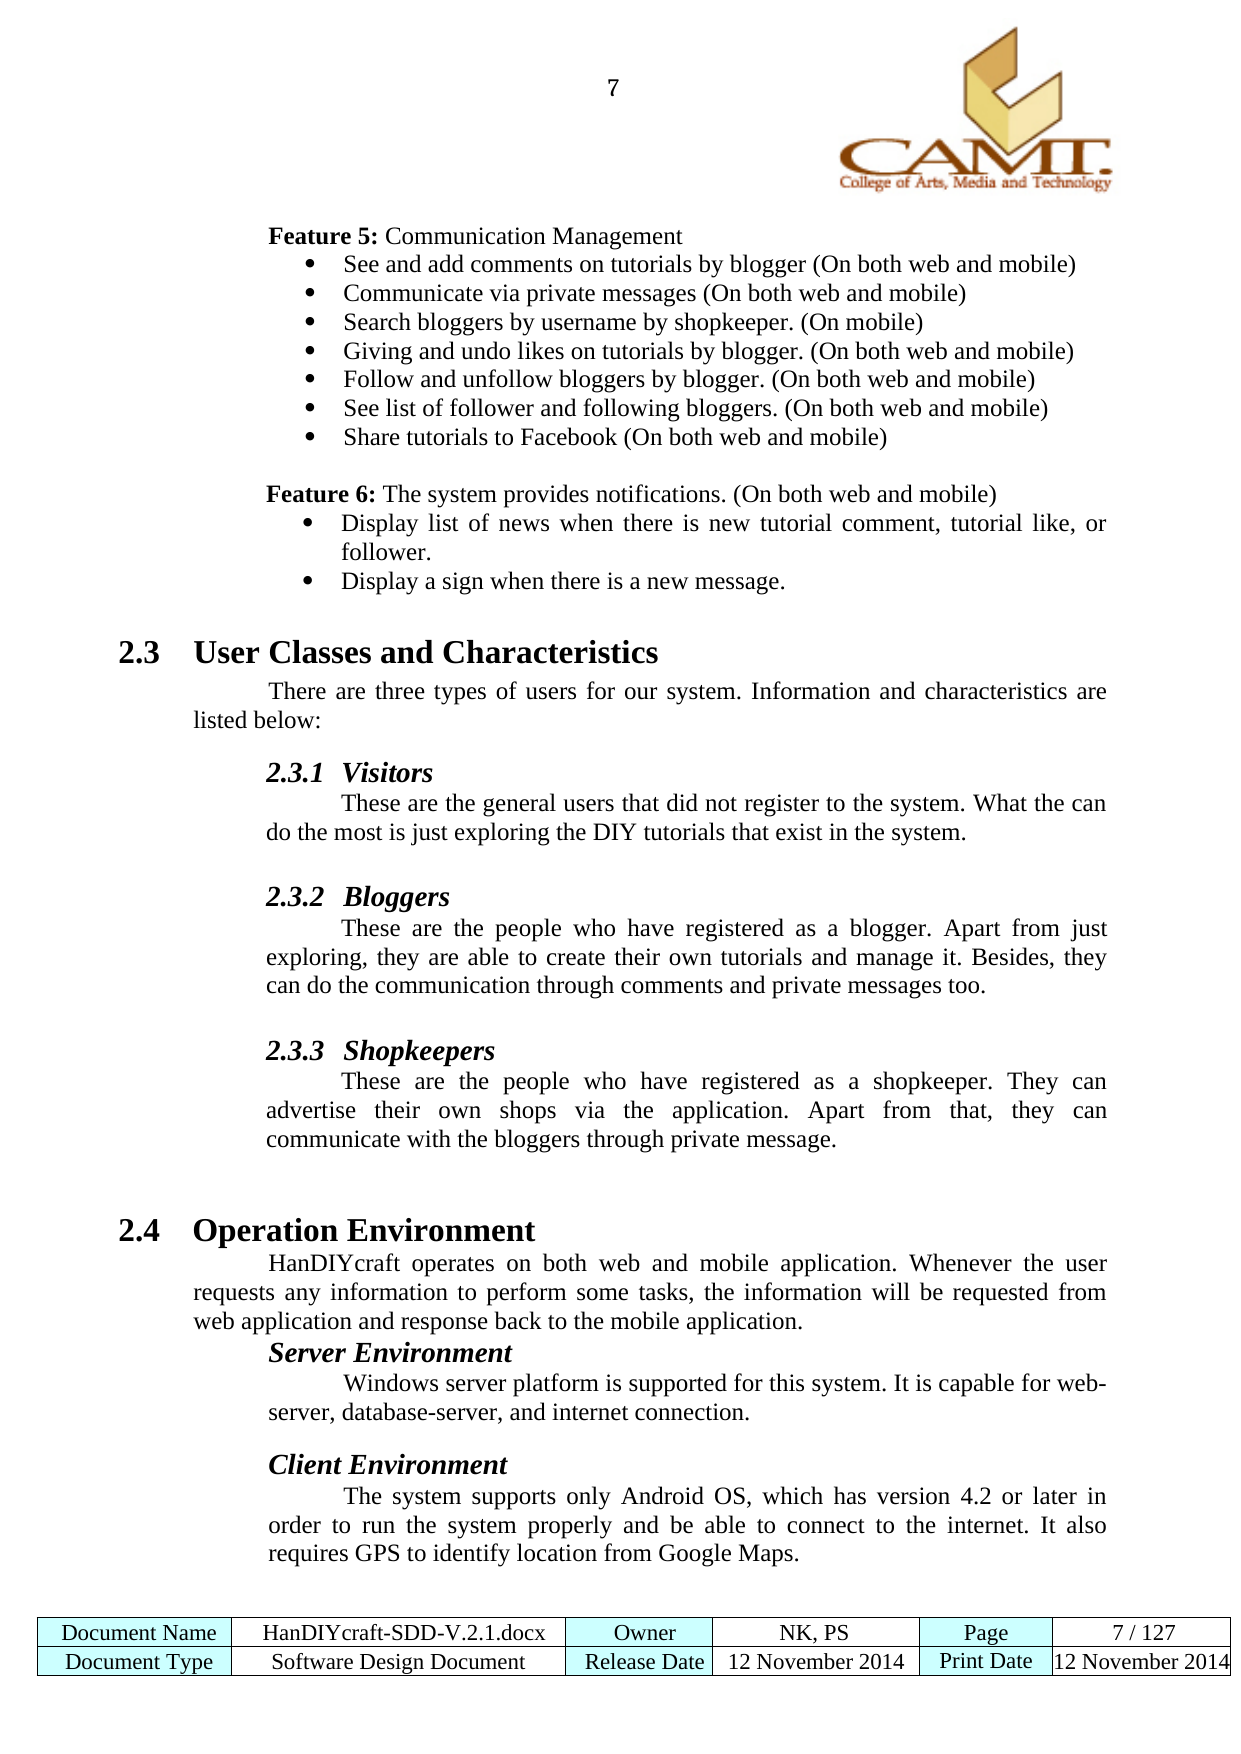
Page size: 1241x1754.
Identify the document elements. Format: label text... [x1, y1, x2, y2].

list Display list of news when there is new tutorial comment, tutorial like, or follower. [303, 508, 1108, 566]
list These are the general users that did not register to the system. What the can do the most is just exploring the DIY tutorials that exist in the system. [266, 788, 1108, 846]
list See and add comments on tutorials by blogger (On both web and mobile) [306, 249, 1108, 278]
list Share tutorials to Facebook (On both web and mobile) [306, 422, 1108, 451]
text Feature 6: The system provides notifications. (On both web and mobile) [266, 479, 1108, 508]
list Display a sign when there is a new message. [303, 566, 1108, 594]
list User Classes and Characteristics [118, 633, 1108, 671]
list Giving and undo likes on tutorials by blogger. (On both web and mobile) [306, 336, 1108, 364]
text Client Environment [193, 1447, 1108, 1481]
list Follow and unfollow bloggers by blogger. (On both web and mobile) [306, 364, 1108, 393]
picture [755, 18, 1221, 207]
list Communicate via private messages (On both web and mobile) [306, 278, 1108, 307]
text Server Environment [193, 1335, 1108, 1368]
list These are the people who have registered as a shopkeeper. They can advertise their own shops via the application. Apart from that, they can communicate with the bloggers through private message. [266, 1066, 1108, 1153]
text The system supports only Android OS, which has version 4.2 or later in order to run the system properly and be able to connect to the internet. It also requires GPS to identify location from Google Maps. [268, 1481, 1108, 1567]
list Search bloggers by username by shopkeeper. (On mobile) [306, 307, 1108, 336]
text Windows server platform is supported for this system. It is capable for web-server, database-server, and internet connection. [268, 1368, 1108, 1426]
list There are three types of users for our system. Information and characteristics are listed below: [193, 676, 1108, 733]
list Visitors [266, 755, 1108, 788]
list See list of follower and following bloggers. (On both web and mobile) [306, 393, 1108, 422]
text Feature 5: Communication Management [193, 221, 1108, 249]
list Bloggers [266, 879, 1108, 913]
list Shopkeepers [266, 1033, 1108, 1066]
text HanDIYcraft operates on both web and mobile application. Whenever the user requests any information to perform some tasks, the information will be requested from web application and response back to the mobile application. [193, 1248, 1108, 1335]
list Operation Environment [118, 1210, 1108, 1248]
list These are the people who have registered as a blogger. Apart from just exploring, they are able to create their own tutorials and manage it. Besides, they can do the communication through comments and private messages too. [266, 913, 1108, 999]
